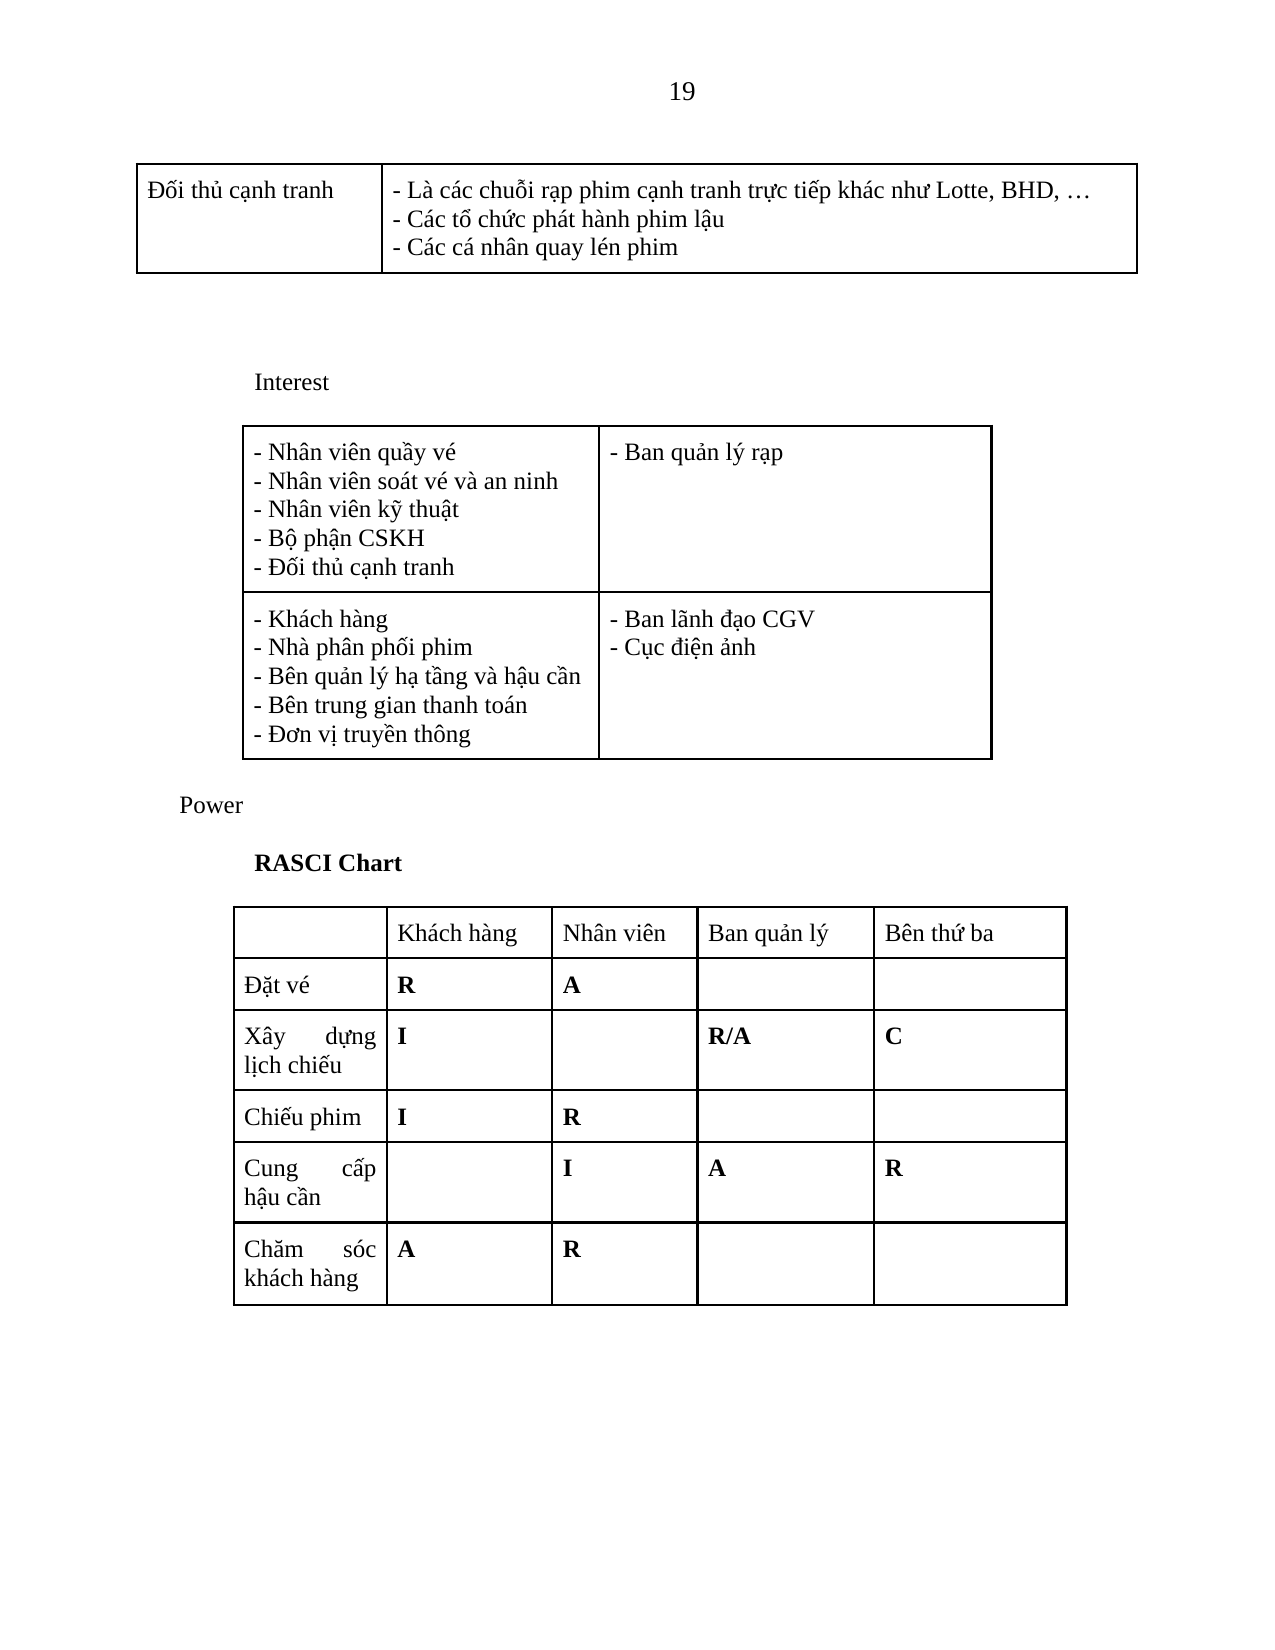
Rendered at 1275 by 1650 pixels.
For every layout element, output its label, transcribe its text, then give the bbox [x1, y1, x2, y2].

table_header Ban quản lý [699, 908, 873, 957]
table_cell Chăm sóc khách hàng [235, 1224, 386, 1303]
table_cell I [553, 1143, 696, 1221]
table_cell Đặt vé [235, 959, 386, 1009]
table_cell [875, 1091, 1065, 1141]
table_header [235, 908, 386, 957]
table_header Nhân viên [553, 908, 696, 957]
table_cell [875, 959, 1065, 1009]
table_cell R [388, 959, 551, 1009]
table_cell Chiếu phim [235, 1091, 386, 1141]
table_cell [699, 1224, 873, 1303]
table_cell Đối thủ cạnh tranh [138, 165, 381, 272]
table_cell I [388, 1091, 551, 1141]
table_cell A [388, 1224, 551, 1303]
table_cell R [553, 1091, 696, 1141]
text Power [179, 791, 1179, 819]
table_cell R [553, 1224, 696, 1303]
table_header Bên thứ ba [875, 908, 1065, 957]
table_cell - Là các chuỗi rạp phim cạnh tranh trực tiếp khác như Lotte, BHD, … - Các tổ chức phát hành phim lậu - Các cá nhân quay lén phim [383, 165, 1136, 272]
table_cell R [875, 1143, 1065, 1221]
table_cell [699, 1091, 873, 1141]
table_header Khách hàng [388, 908, 551, 957]
table_header - Ban quản lý rạp [600, 427, 990, 591]
table_cell I [388, 1011, 551, 1089]
table_cell A [699, 1143, 873, 1221]
table_cell - Ban lãnh đạo CGV - Cục điện ảnh [600, 593, 990, 758]
table_cell [553, 1011, 696, 1089]
table_header - Nhân viên quầy vé - Nhân viên soát vé và an ninh - Nhân viên kỹ thuật - Bộ phận CSKH - Đối thủ cạnh tranh [244, 427, 598, 591]
text RASCI Chart [254, 848, 1179, 877]
table_cell Xây dựng lịch chiếu [235, 1011, 386, 1089]
table_cell [388, 1143, 551, 1221]
table_cell Cung cấp hậu cần [235, 1143, 386, 1221]
table_cell [699, 959, 873, 1009]
table_cell - Khách hàng - Nhà phân phối phim - Bên quản lý hạ tầng và hậu cần - Bên trung gian thanh toán - Đơn vị truyền thông [244, 593, 598, 758]
table_cell C [875, 1011, 1065, 1089]
table_cell A [553, 959, 696, 1009]
table_cell R/A [699, 1011, 873, 1089]
table_cell [875, 1224, 1065, 1303]
text Interest [254, 367, 1179, 396]
